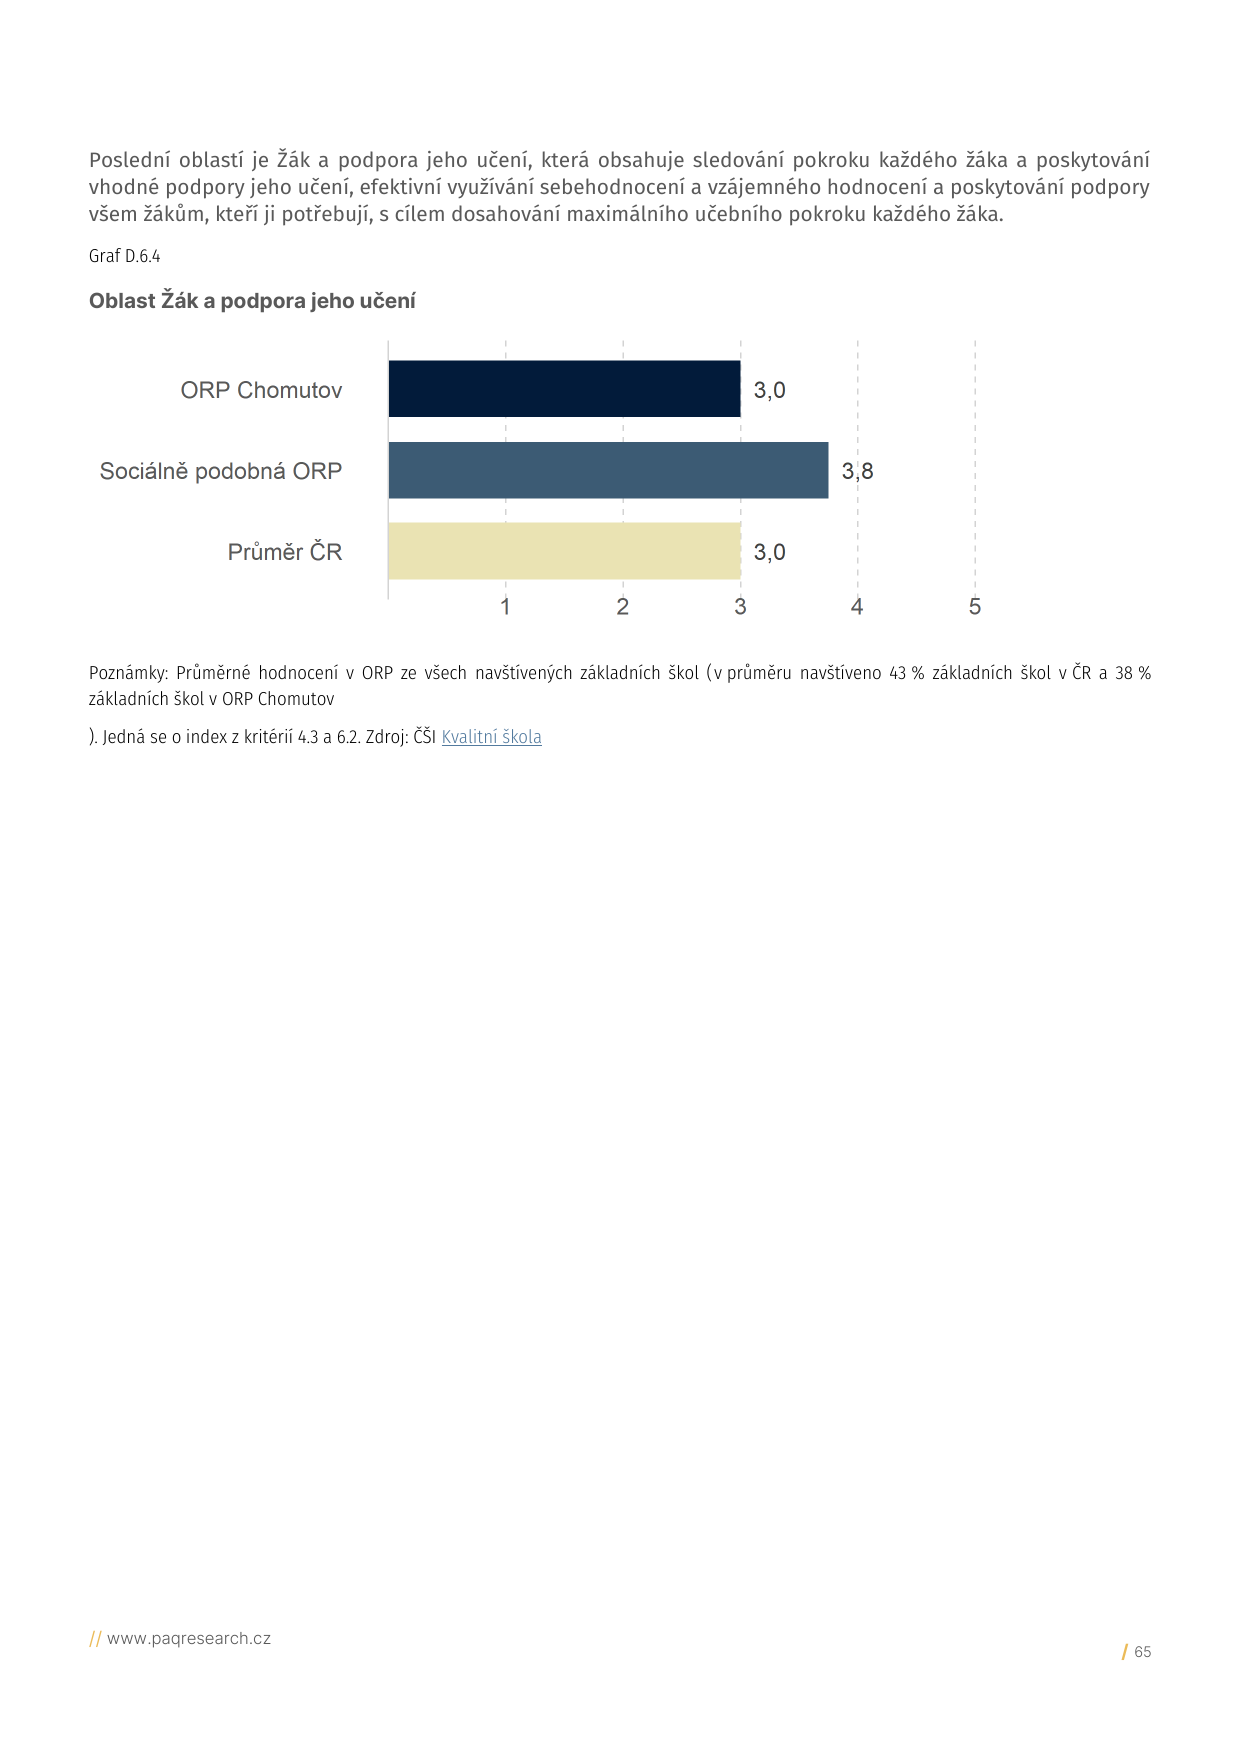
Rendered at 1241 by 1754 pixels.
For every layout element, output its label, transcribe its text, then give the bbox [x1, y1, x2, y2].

text ). Jedná se o index z kritérií 4.3 a 6.2. Zdroj: ČŠI Kvalitní škola [89, 726, 1152, 749]
text Oblast Žák a podpora jeho učení [89, 284, 1152, 314]
text Poznámky: Průměrné hodnocení v ORP ze všech navštívených základních škol (v průměru navštíveno 43 % základních škol v ČR a 38 % základních škol v ORP Chomutov [89, 662, 1152, 710]
text Poslední oblastí je Žák a podpora jeho učení, která obsahuje sledování pokroku každého žáka a poskytování vhodné podpory jeho učení, efektivní využívání sebehodnocení a vzájemného hodnocení a poskytování podpory všem žákům, kteří ji potřebují, s cílem dosahování maximálního učebního pokroku každého žáka. [89, 148, 1152, 227]
picture [88, 313, 1139, 646]
text Graf D.6.4 [89, 245, 1152, 268]
